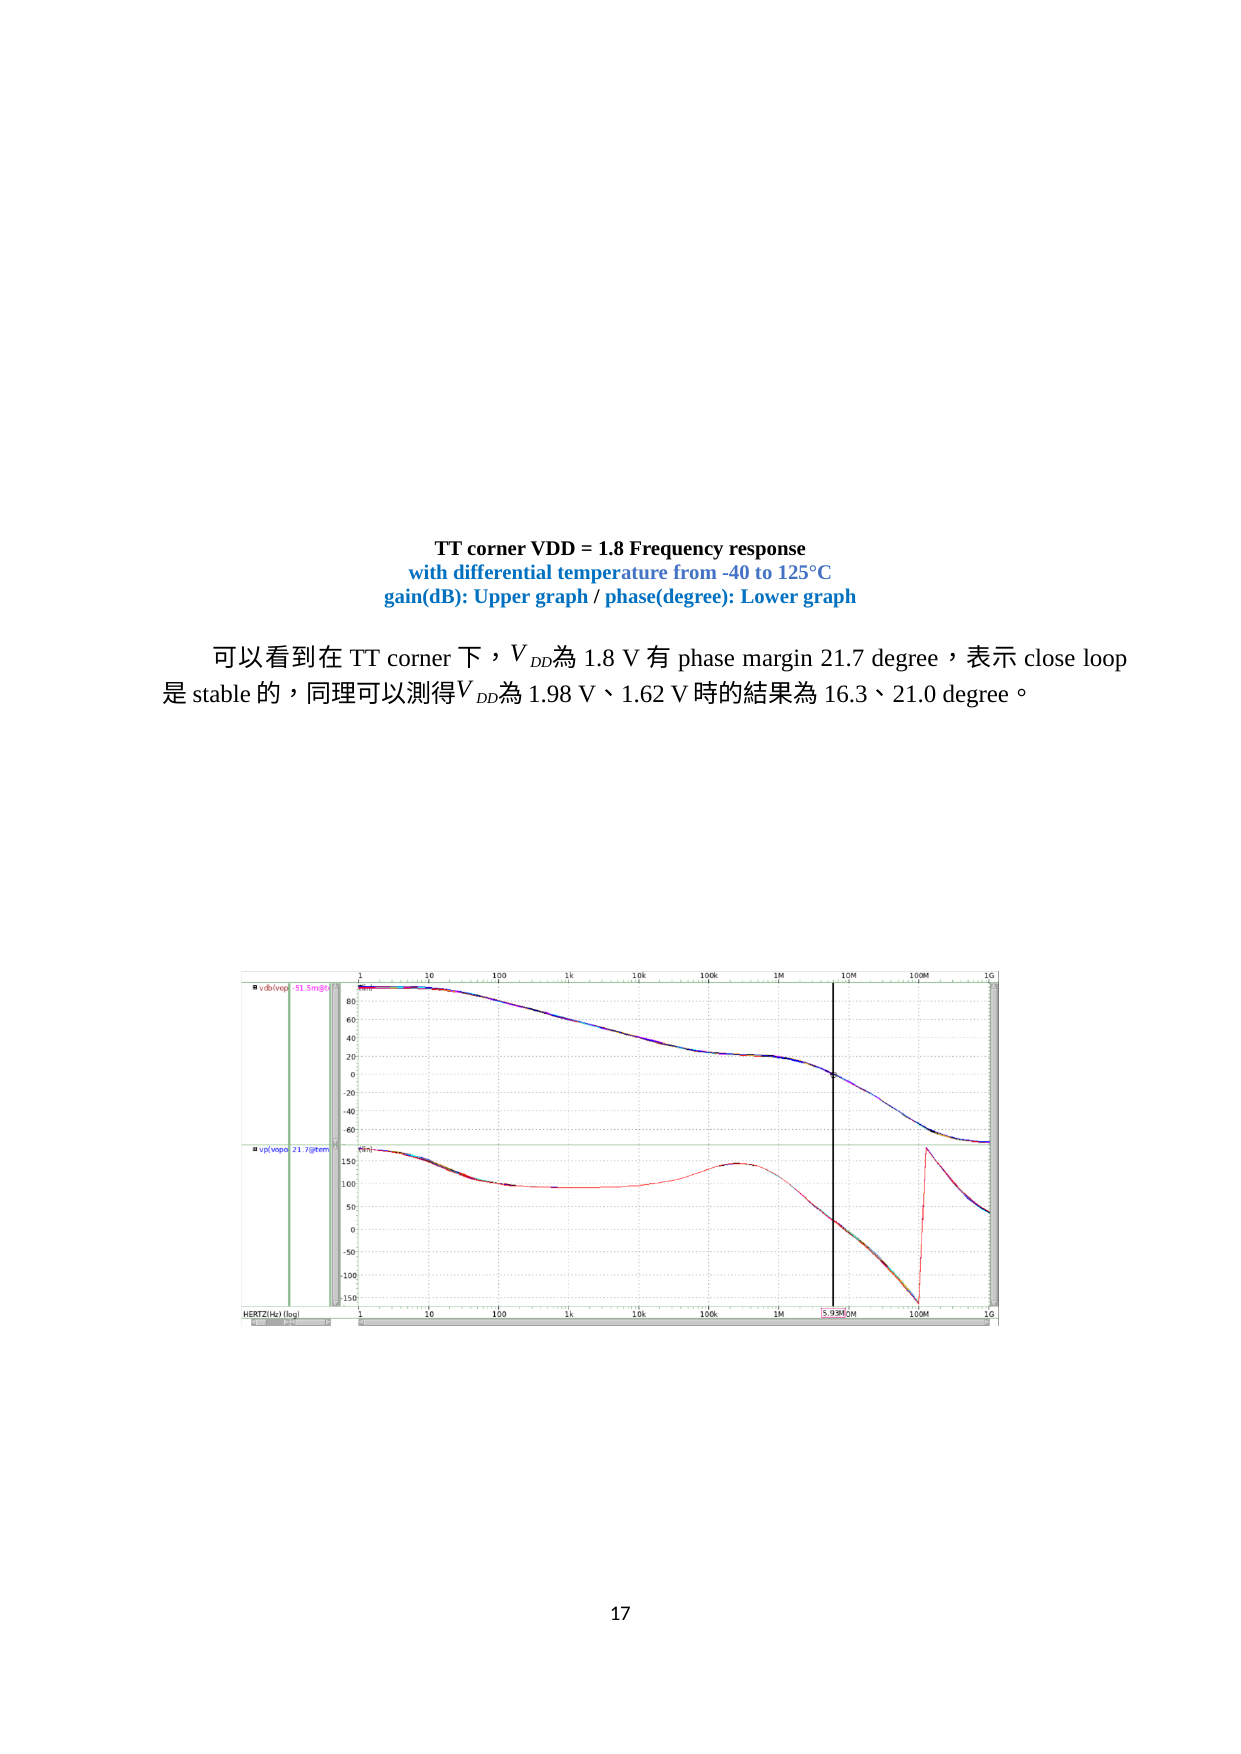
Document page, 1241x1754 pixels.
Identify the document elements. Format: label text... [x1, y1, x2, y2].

text TT corner VDD = 1.8 Frequency response [112, 536, 1128, 560]
text with differential temperature from -40 to 125°C [112, 560, 1128, 584]
picture [241, 971, 999, 1326]
text gain(dB): Upper graph / phase(degree): Lower graph [112, 584, 1128, 608]
text 可以看到在TT corner下，為1.8 V有phase margin 21.7 degree，表示close loop是stable的，同理可以測得為1.98 V、1.62 V時的結果為16.3、21.0 degree。 [162, 637, 1128, 709]
